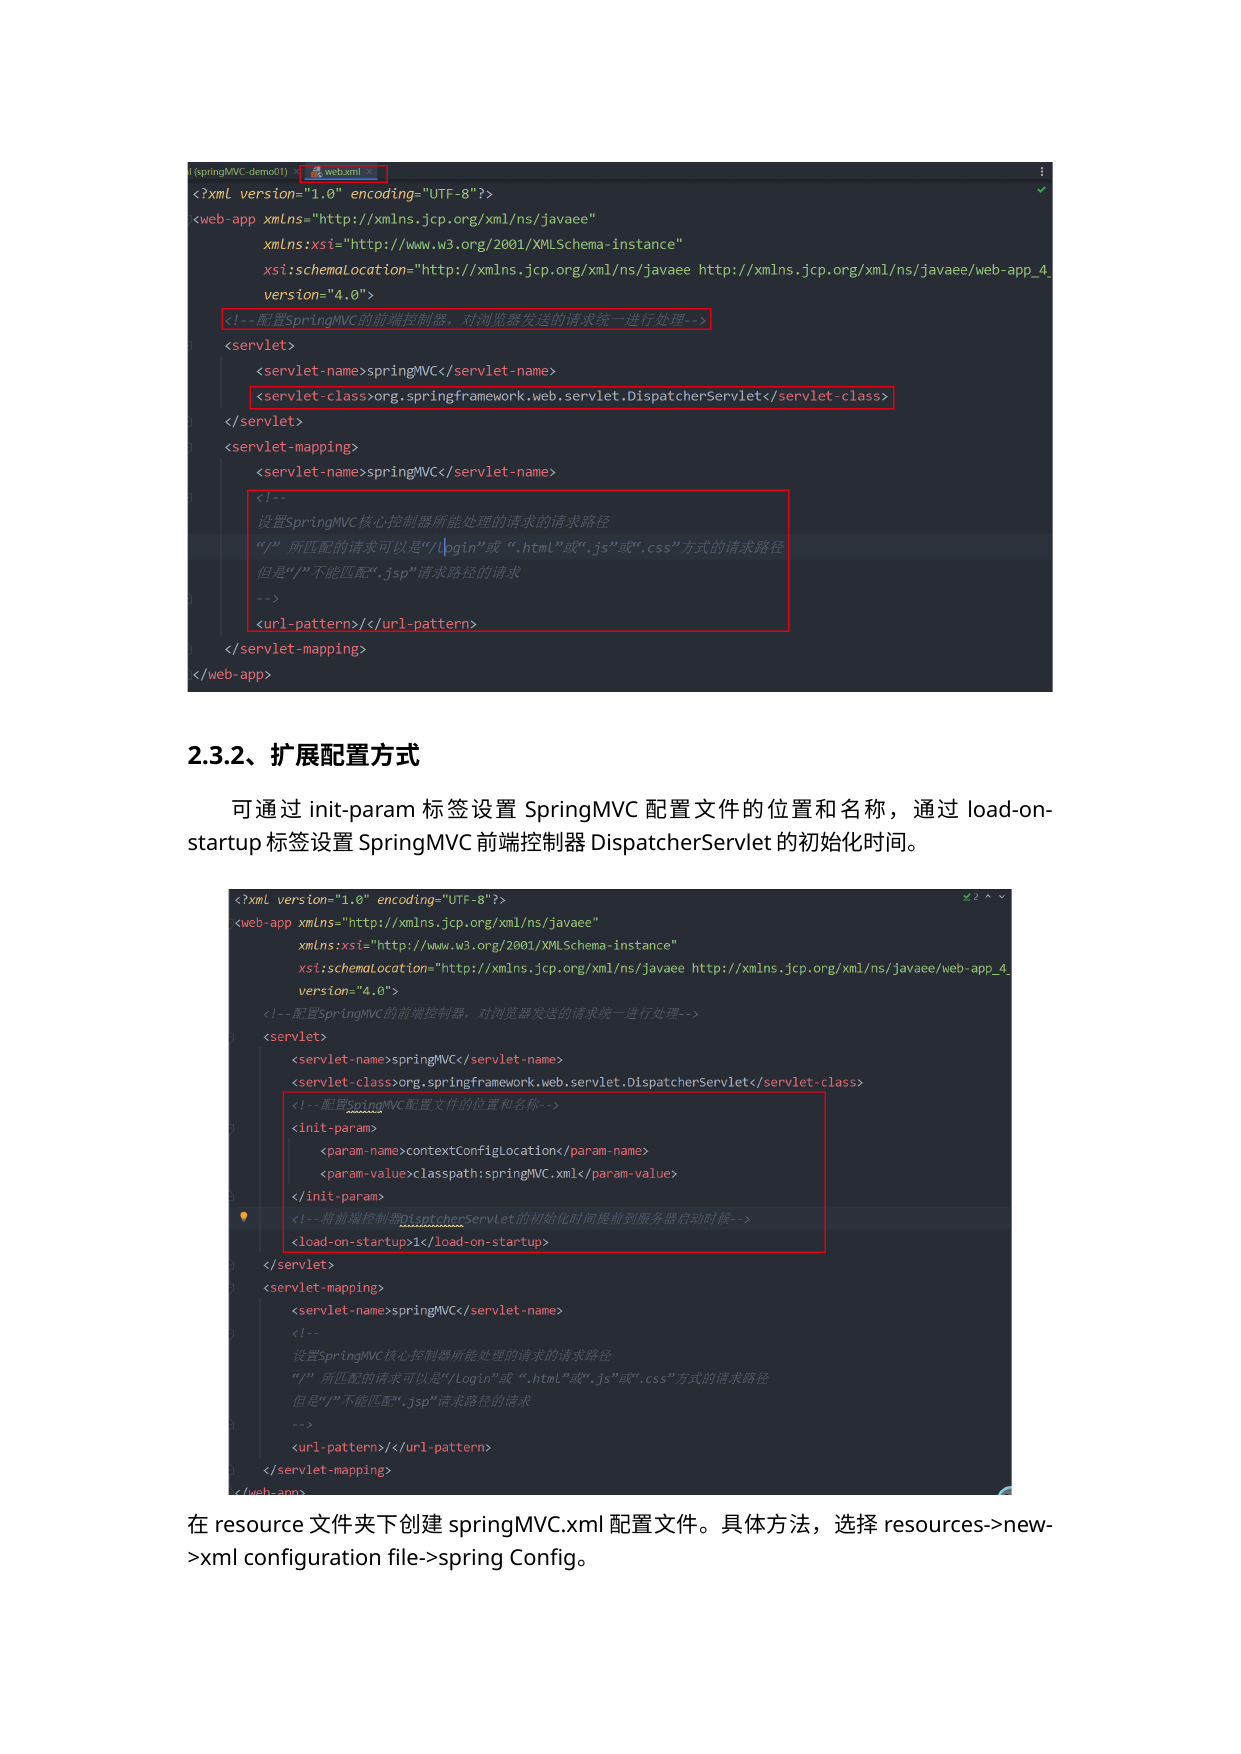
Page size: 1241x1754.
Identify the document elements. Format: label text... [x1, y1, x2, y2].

picture [228, 889, 1012, 1495]
subtitle 2.3.2、扩展配置方式 [187, 721, 1053, 786]
text 在resource文件夹下创建springMVC.xml配置文件。具体方法，选择resources->new->xml configuration file->spring Config。 [187, 1507, 1053, 1572]
text 可通过init-param标签设置SpringMVC配置文件的位置和名称，通过load-on-startup标签设置SpringMVC前端控制器DispatcherServlet的初始化时间。 [187, 792, 1053, 857]
picture [187, 162, 1053, 692]
